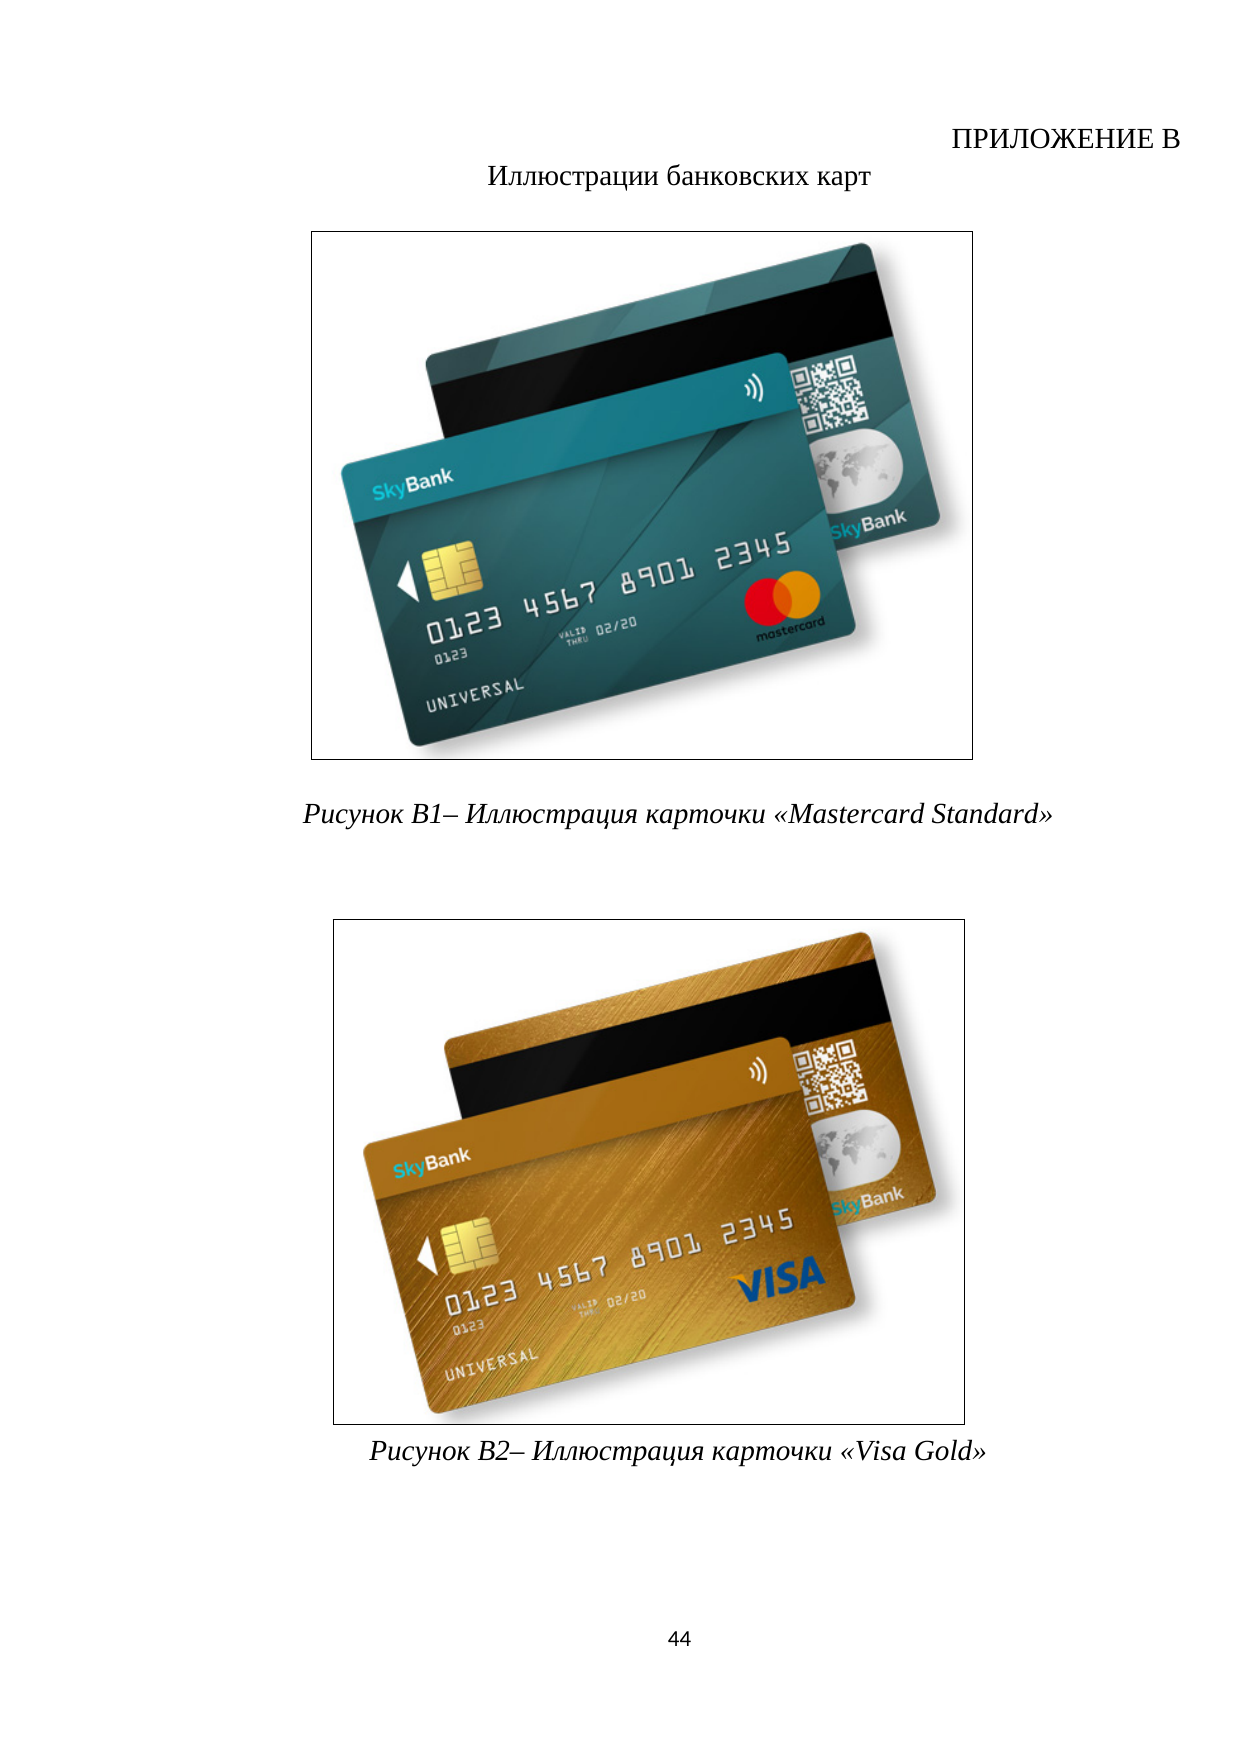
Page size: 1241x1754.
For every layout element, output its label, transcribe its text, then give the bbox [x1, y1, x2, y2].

picture [334, 920, 964, 1424]
text Рисунок В1– Иллюстрация карточки «Mastercard Standard» [177, 793, 1181, 831]
text Иллюстрации банковских карт [177, 156, 1181, 193]
picture [312, 232, 972, 759]
text Рисунок В2– Иллюстрация карточки «Visa Gold» [177, 1431, 1181, 1468]
text ПРИЛОЖЕНИЕ В [177, 118, 1181, 156]
